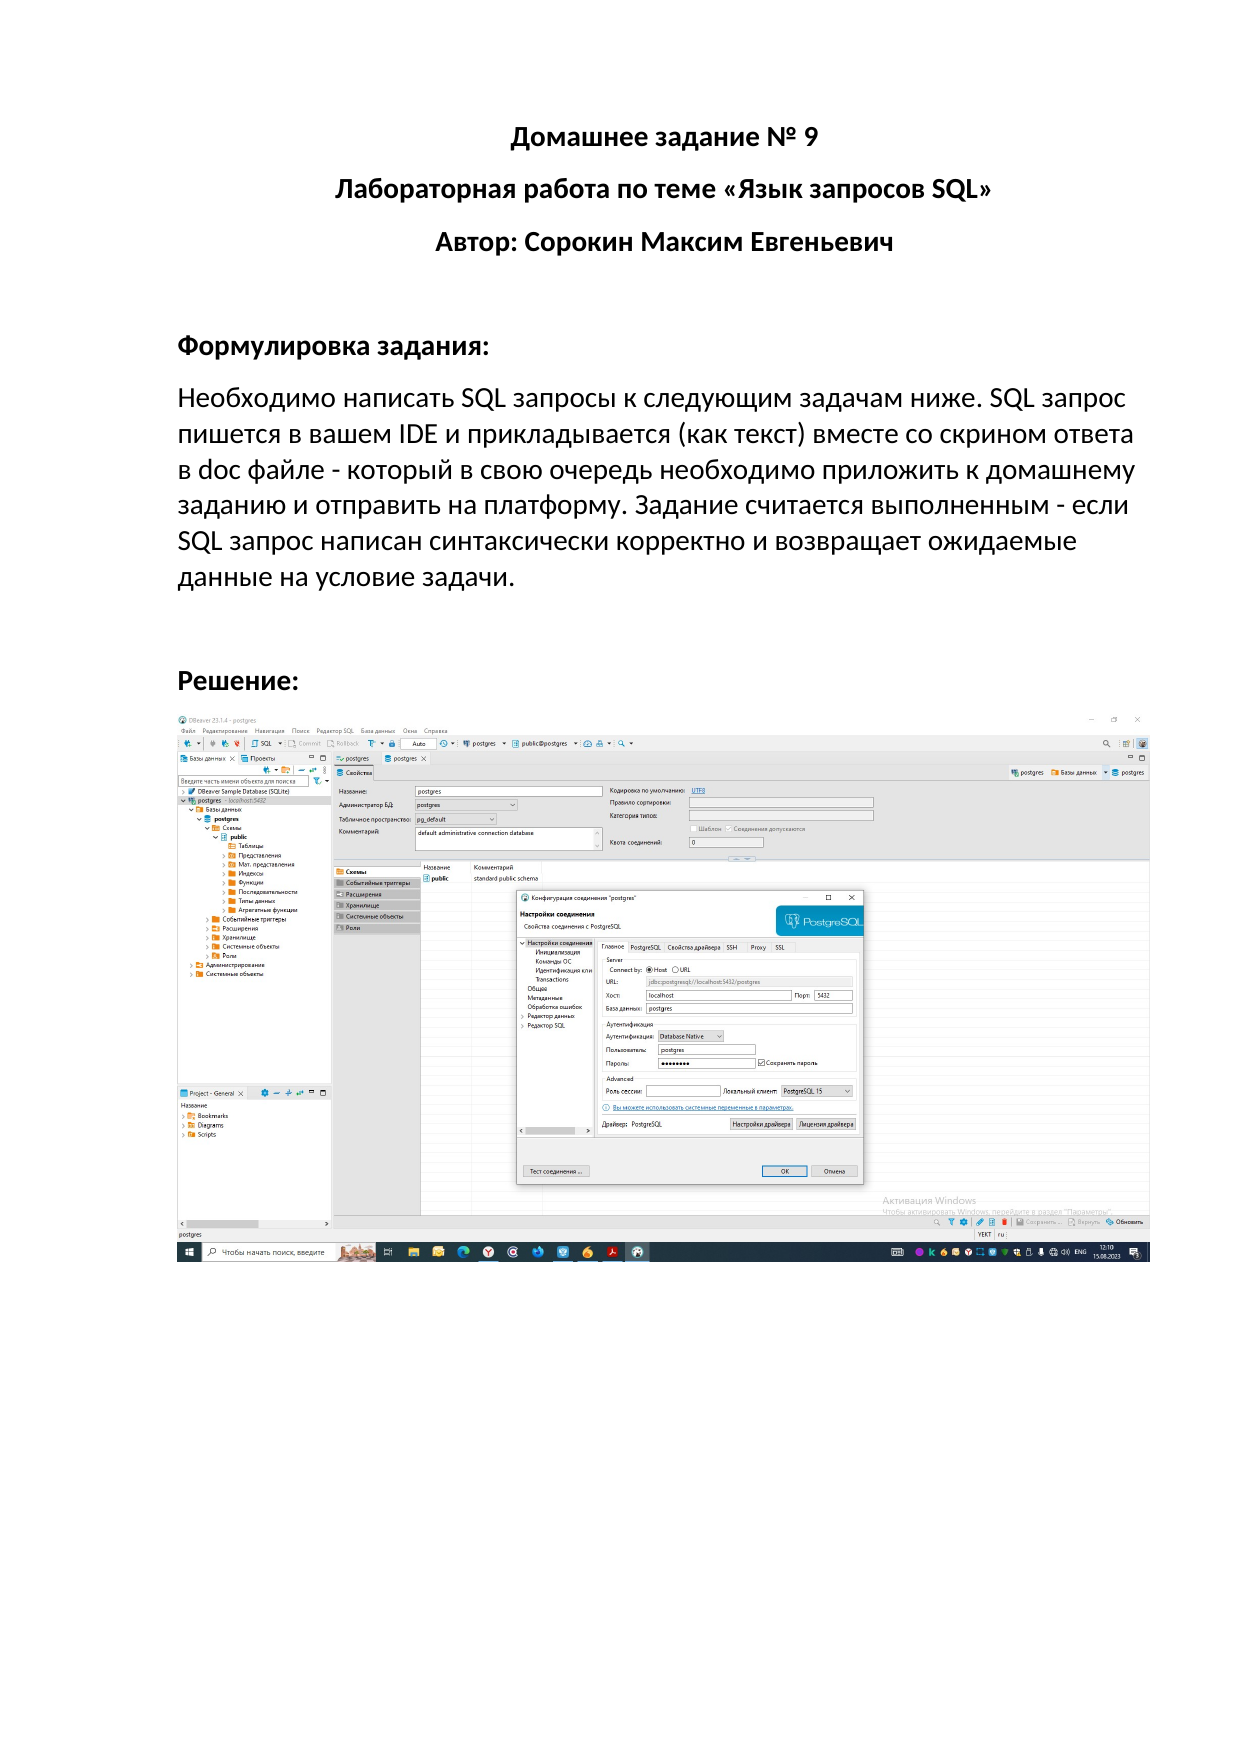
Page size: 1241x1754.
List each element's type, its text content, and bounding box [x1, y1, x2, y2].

text Домашнее задание № 9 [177, 118, 1152, 154]
text Лабораторная работа по теме «Язык запросов SQL» [177, 170, 1152, 206]
picture [177, 714, 1150, 1262]
text Необходимо написать SQL запросы к следующим задачам ниже. SQL запрос пишется в вашем IDE и прикладывается (как текст) вместе со скрином ответа в doc файле - который в свою очередь необходимо приложить к домашнему заданию и отправить на платформу. Задание считается выполненным - если SQL запрос написан синтаксически корректно и возвращает ожидаемые данные на условие задачи. [177, 379, 1152, 593]
text Решение: [177, 662, 1152, 698]
text Формулировка задания: [177, 327, 1152, 363]
text Автор: Сорокин Максим Евгеньевич [177, 223, 1152, 258]
